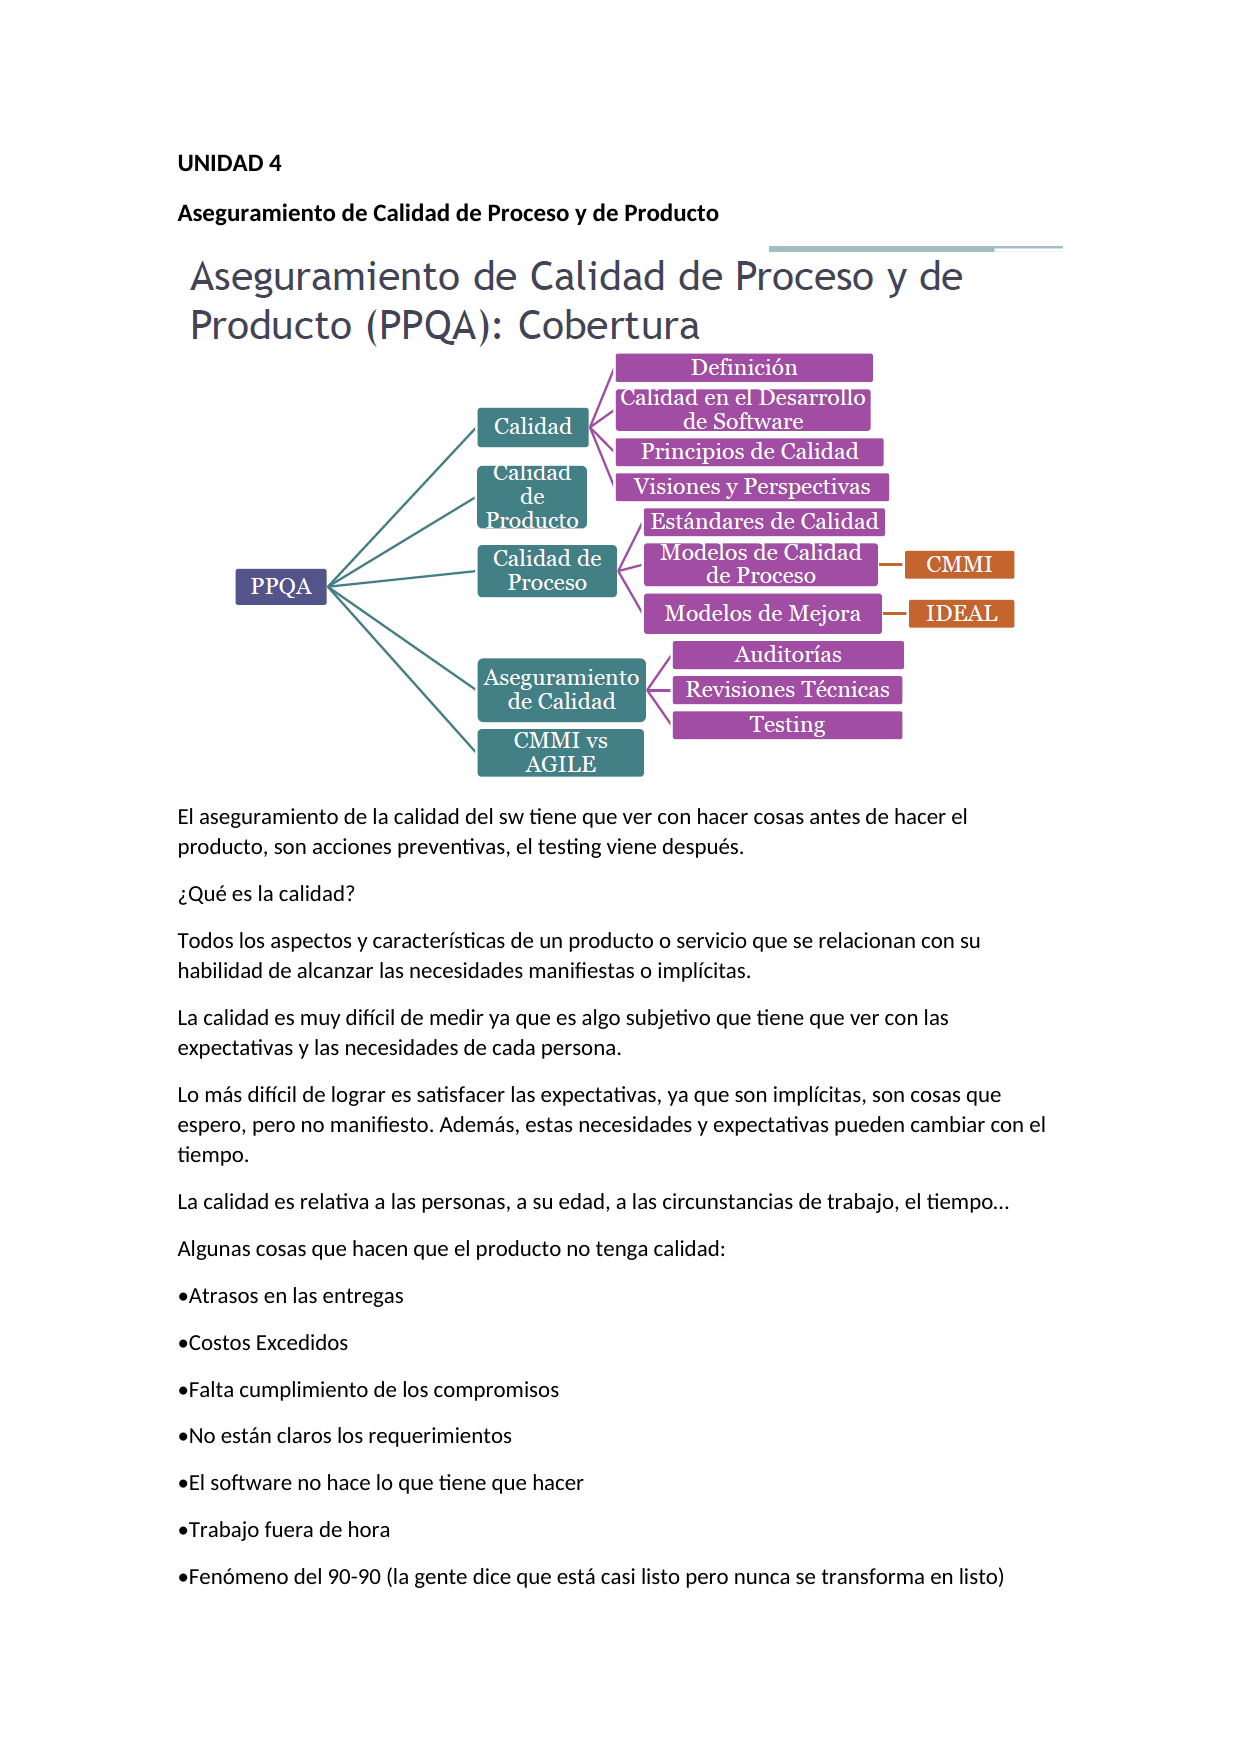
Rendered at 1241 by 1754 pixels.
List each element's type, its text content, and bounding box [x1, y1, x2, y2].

text •No están claros los requerimientos [177, 1422, 1063, 1450]
text •Atrasos en las entregas [177, 1281, 1063, 1309]
text •Fenómeno del 90-90 (la gente dice que está casi listo pero nunca se transforma en listo) [177, 1562, 1063, 1590]
text Algunas cosas que hacen que el producto no tenga calidad: [177, 1234, 1063, 1262]
text •Costos Excedidos [177, 1328, 1063, 1356]
picture [177, 246, 1063, 783]
text ¿Qué es la calidad? [177, 879, 1063, 907]
text Lo más difícil de lograr es satisfacer las expectativas, ya que son implícitas, son cosas que espero, pero no manifiesto. Además, estas necesidades y expectativas pueden cambiar con el tiempo. [177, 1080, 1063, 1168]
text UNIDAD 4 [177, 148, 1063, 178]
text Aseguramiento de Calidad de Proceso y de Producto [177, 197, 1063, 228]
text •El software no hace lo que tiene que hacer [177, 1468, 1063, 1497]
text •Trabajo fuera de hora [177, 1515, 1063, 1543]
text Todos los aspectos y características de un producto o servicio que se relacionan con su habilidad de alcanzar las necesidades manifiestas o implícitas. [177, 926, 1063, 984]
text El aseguramiento de la calidad del sw tiene que ver con hacer cosas antes de hacer el producto, son acciones preventivas, el testing viene después. [177, 802, 1063, 860]
text La calidad es muy difícil de medir ya que es algo subjetivo que tiene que ver con las expectativas y las necesidades de cada persona. [177, 1003, 1063, 1061]
text •Falta cumplimiento de los compromisos [177, 1375, 1063, 1403]
text La calidad es relativa a las personas, a su edad, a las circunstancias de trabajo, el tiempo… [177, 1187, 1063, 1215]
